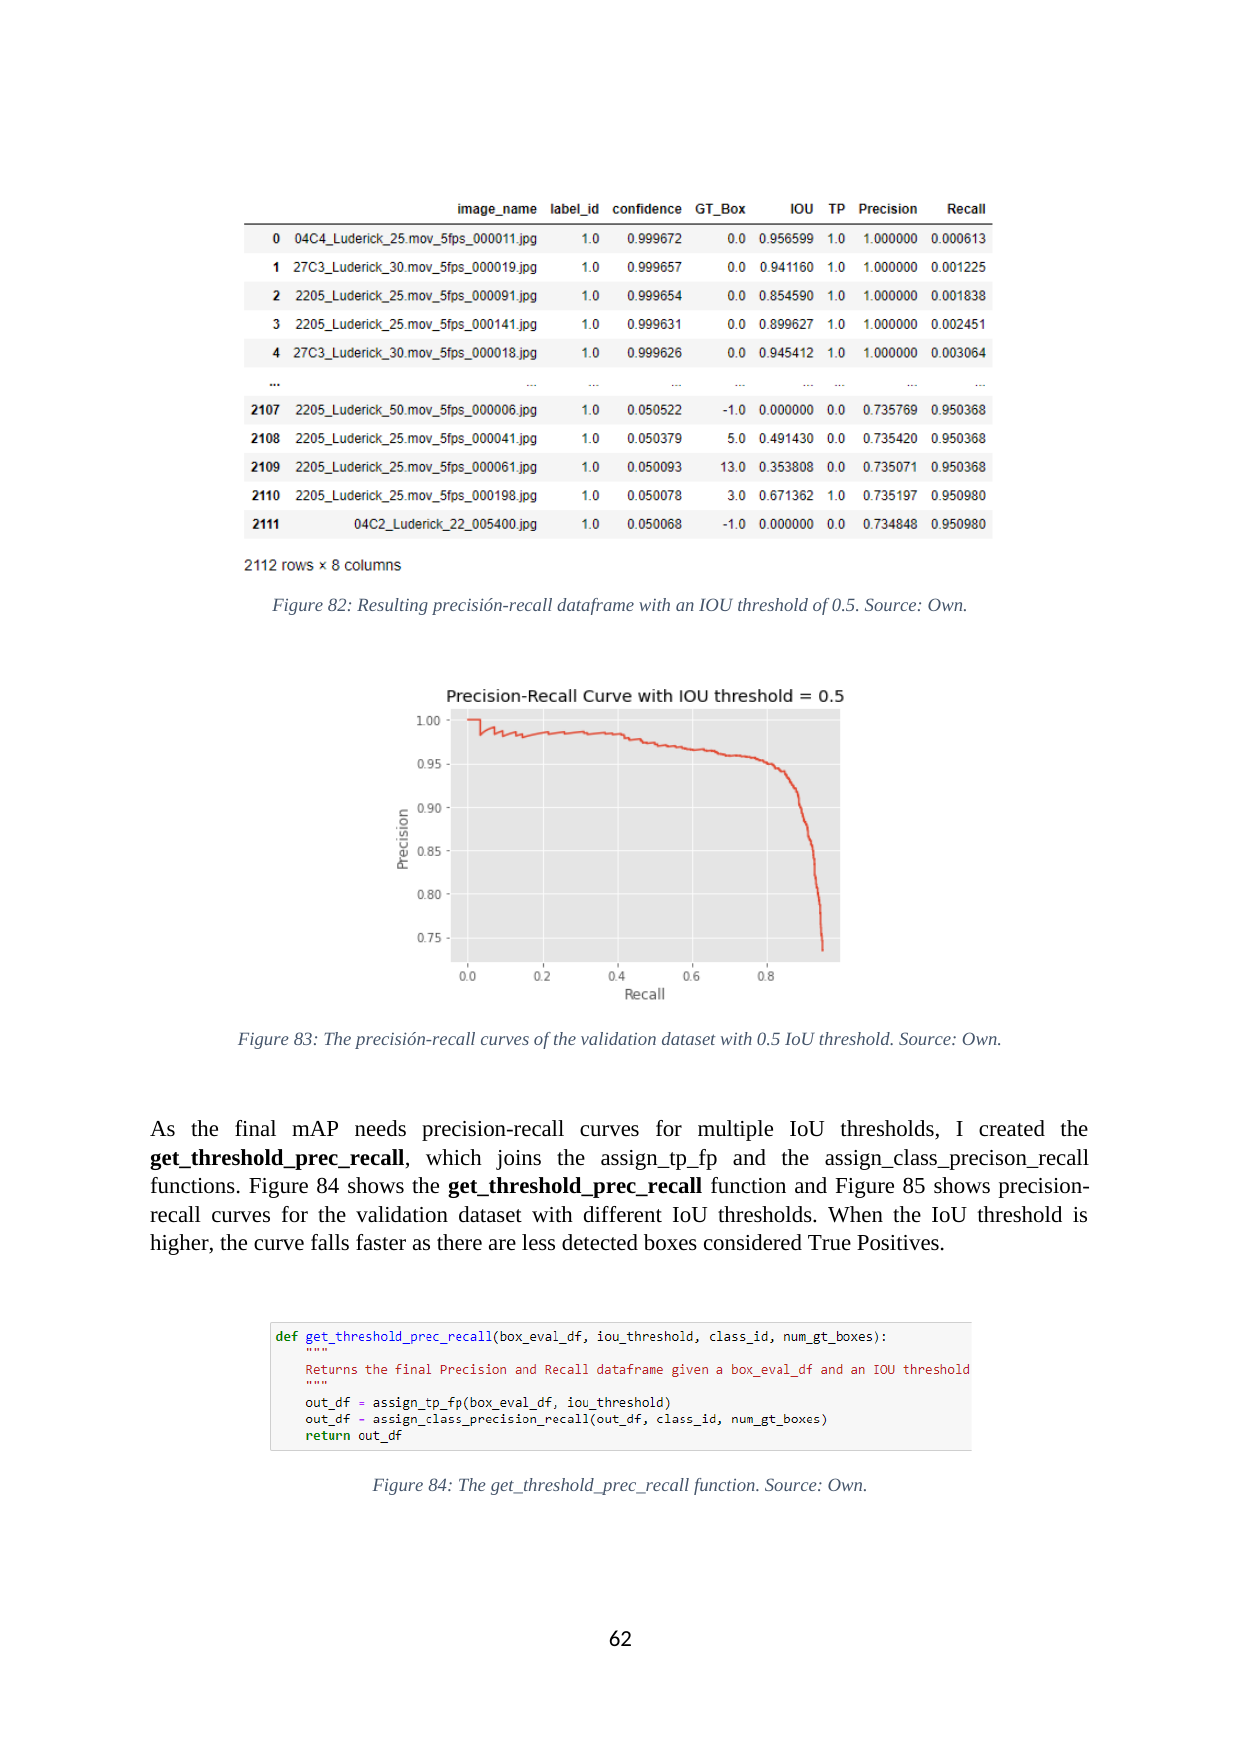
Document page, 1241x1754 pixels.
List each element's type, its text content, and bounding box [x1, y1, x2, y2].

picture [268, 1319, 972, 1455]
text Figure 84: The get_threshold_prec_recall function. Source: Own. [150, 1474, 1090, 1495]
picture [388, 681, 853, 1010]
text As the final mAP needs precision-recall curves for multiple IoU thresholds, I created the get_threshold_prec_recall, which joins the assign_tp_fp and the assign_class_precison_recall functions. Figure 84 shows the get_threshold_prec_recall function and Figure 85 shows precision-recall curves for the validation dataset with different IoU thresholds. When the IoU threshold is higher, the curve falls faster as there are less detected boxes considered True Positives. [150, 1116, 1090, 1256]
picture [242, 195, 998, 576]
text Figure 82: Resulting precisión-recall dataframe with an IOU threshold of 0.5. Source: Own. [150, 594, 1090, 616]
text Figure 83: The precisión-recall curves of the validation dataset with 0.5 IoU threshold. Source: Own. [150, 1028, 1090, 1049]
